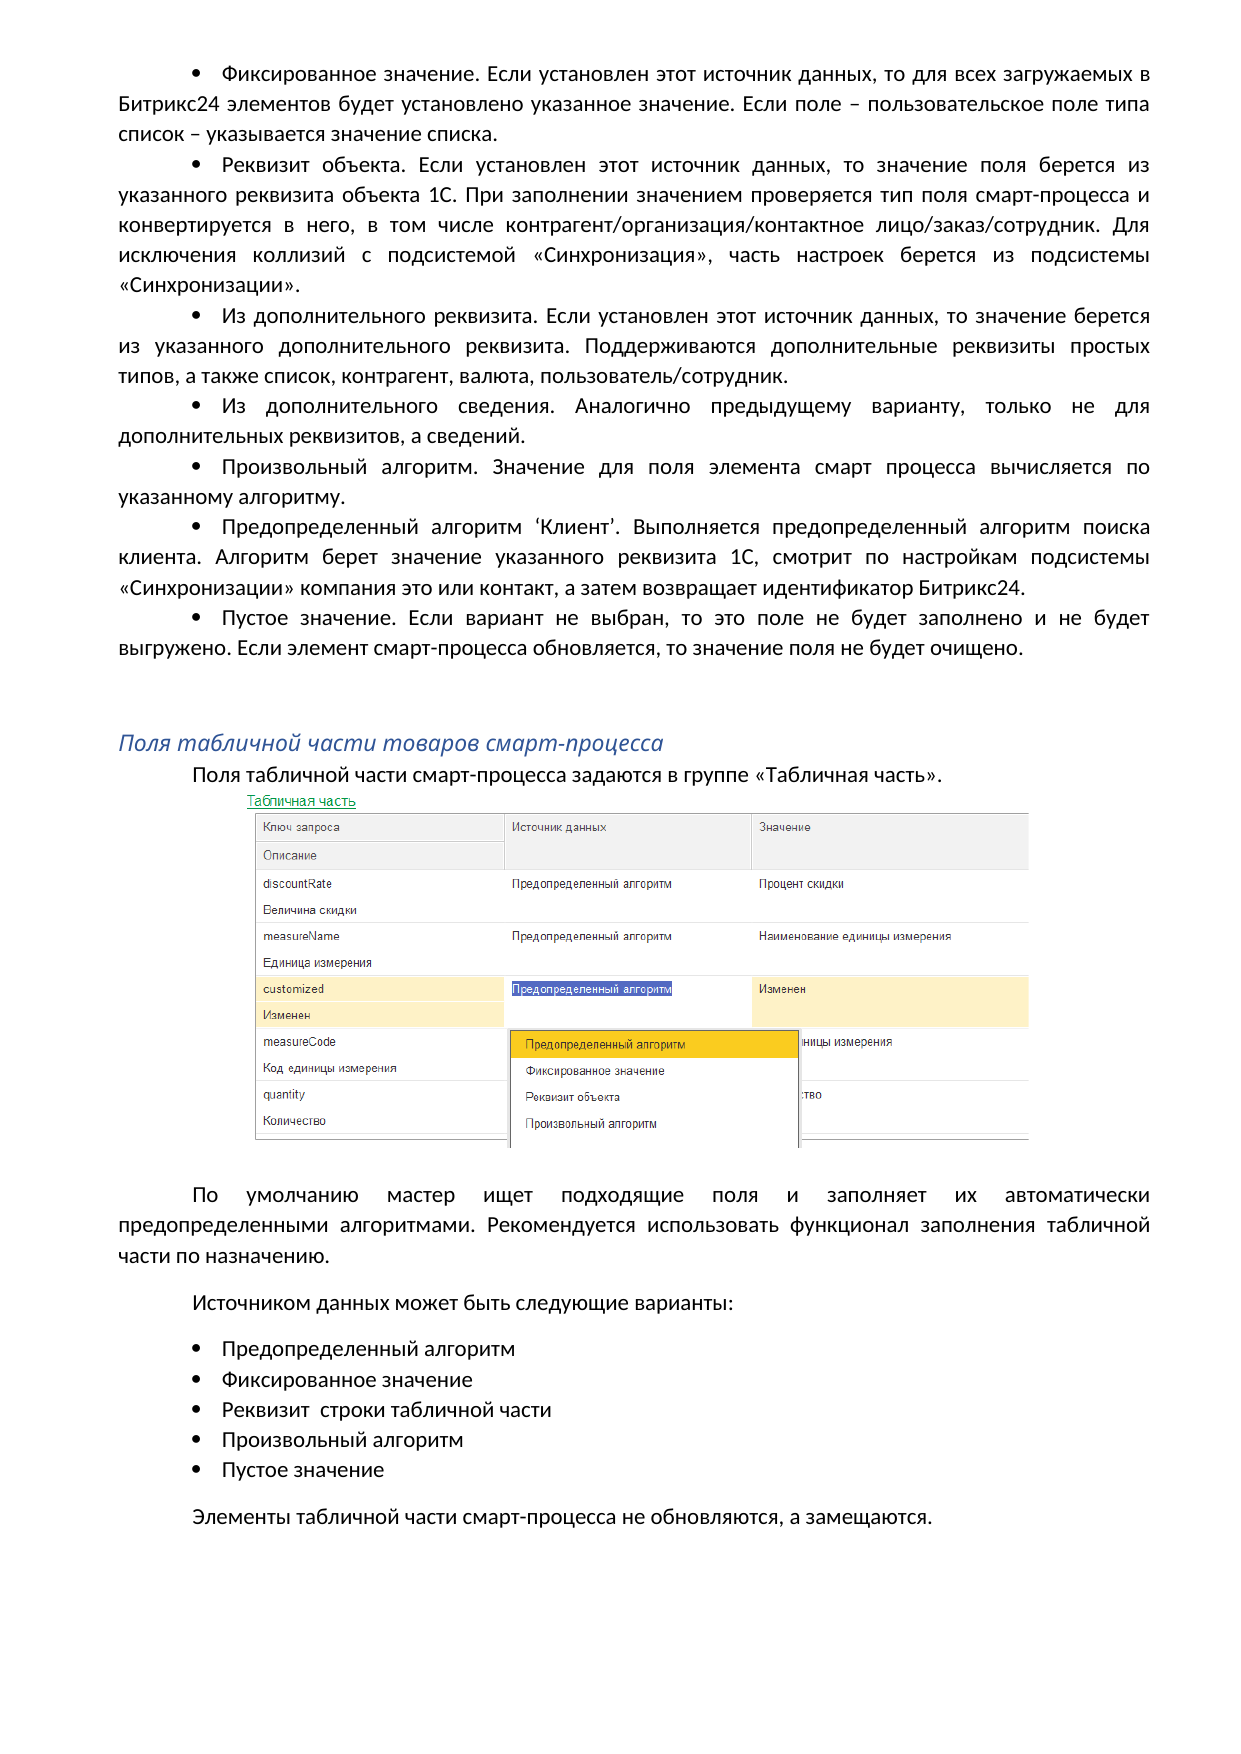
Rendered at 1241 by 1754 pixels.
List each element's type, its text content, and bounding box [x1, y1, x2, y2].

list Произвольный алгоритм. Значение для поля элемента смарт процесса вычисляется по указанному алгоритму. [118, 452, 1152, 510]
text Источником данных может быть следующие варианты: [118, 1288, 1152, 1316]
list Предопределенный алгоритм ‘Клиент’. Выполняется предопределенный алгоритм поиска клиента. Алгоритм берет значение указанного реквизита 1С, смотрит по настройкам подсистемы «Синхронизации» компания это или контакт, а затем возвращает идентификатор Битрикс24. [118, 512, 1152, 601]
list Пустое значение [118, 1455, 1152, 1483]
list Пустое значение. Если вариант не выбран, то это поле не будет заполнено и не будет выгружено. Если элемент смарт-процесса обновляется, то значение поля не будет очищено. [118, 603, 1152, 661]
text Элементы табличной части смарт-процесса не обновляются, а замещаются. [118, 1502, 1152, 1530]
picture [241, 790, 1029, 1148]
list Поля табличной части смарт-процесса задаются в группе «Табличная часть». [118, 761, 1152, 789]
list Из дополнительного сведения. Аналогично предыдущему варианту, только не для дополнительных реквизитов, а сведений. [118, 391, 1152, 450]
list По умолчанию мастер ищет подходящие поля и заполняет их автоматически предопределенными алгоритмами. Рекомендуется использовать функционал заполнения табличной части по назначению. [118, 1180, 1152, 1269]
list Фиксированное значение [118, 1365, 1152, 1393]
list Реквизит объекта. Если установлен этот источник данных, то значение поля берется из указанного реквизита объекта 1С. При заполнении значением проверяется тип поля смарт-процесса и конвертируется в него, в том числе контрагент/организация/контактное лицо/заказ/сотрудник. Для исключения коллизий с подсистемой «Синхронизация», часть настроек берется из подсистемы «Синхронизации». [118, 150, 1152, 299]
list Произвольный алгоритм [118, 1425, 1152, 1453]
list Предопределенный алгоритм [118, 1334, 1152, 1363]
list Реквизит строки табличной части [118, 1395, 1152, 1423]
list Фиксированное значение. Если установлен этот источник данных, то для всех загружаемых в Битрикс24 элементов будет установлено указанное значение. Если поле – пользовательское поле типа список – указывается значение списка. [118, 59, 1152, 148]
subtitle Поля табличной части товаров смарт-процесса [118, 727, 1152, 758]
list Из дополнительного реквизита. Если установлен этот источник данных, то значение берется из указанного дополнительного реквизита. Поддерживаются дополнительные реквизиты простых типов, а также список, контрагент, валюта, пользователь/сотрудник. [118, 301, 1152, 389]
